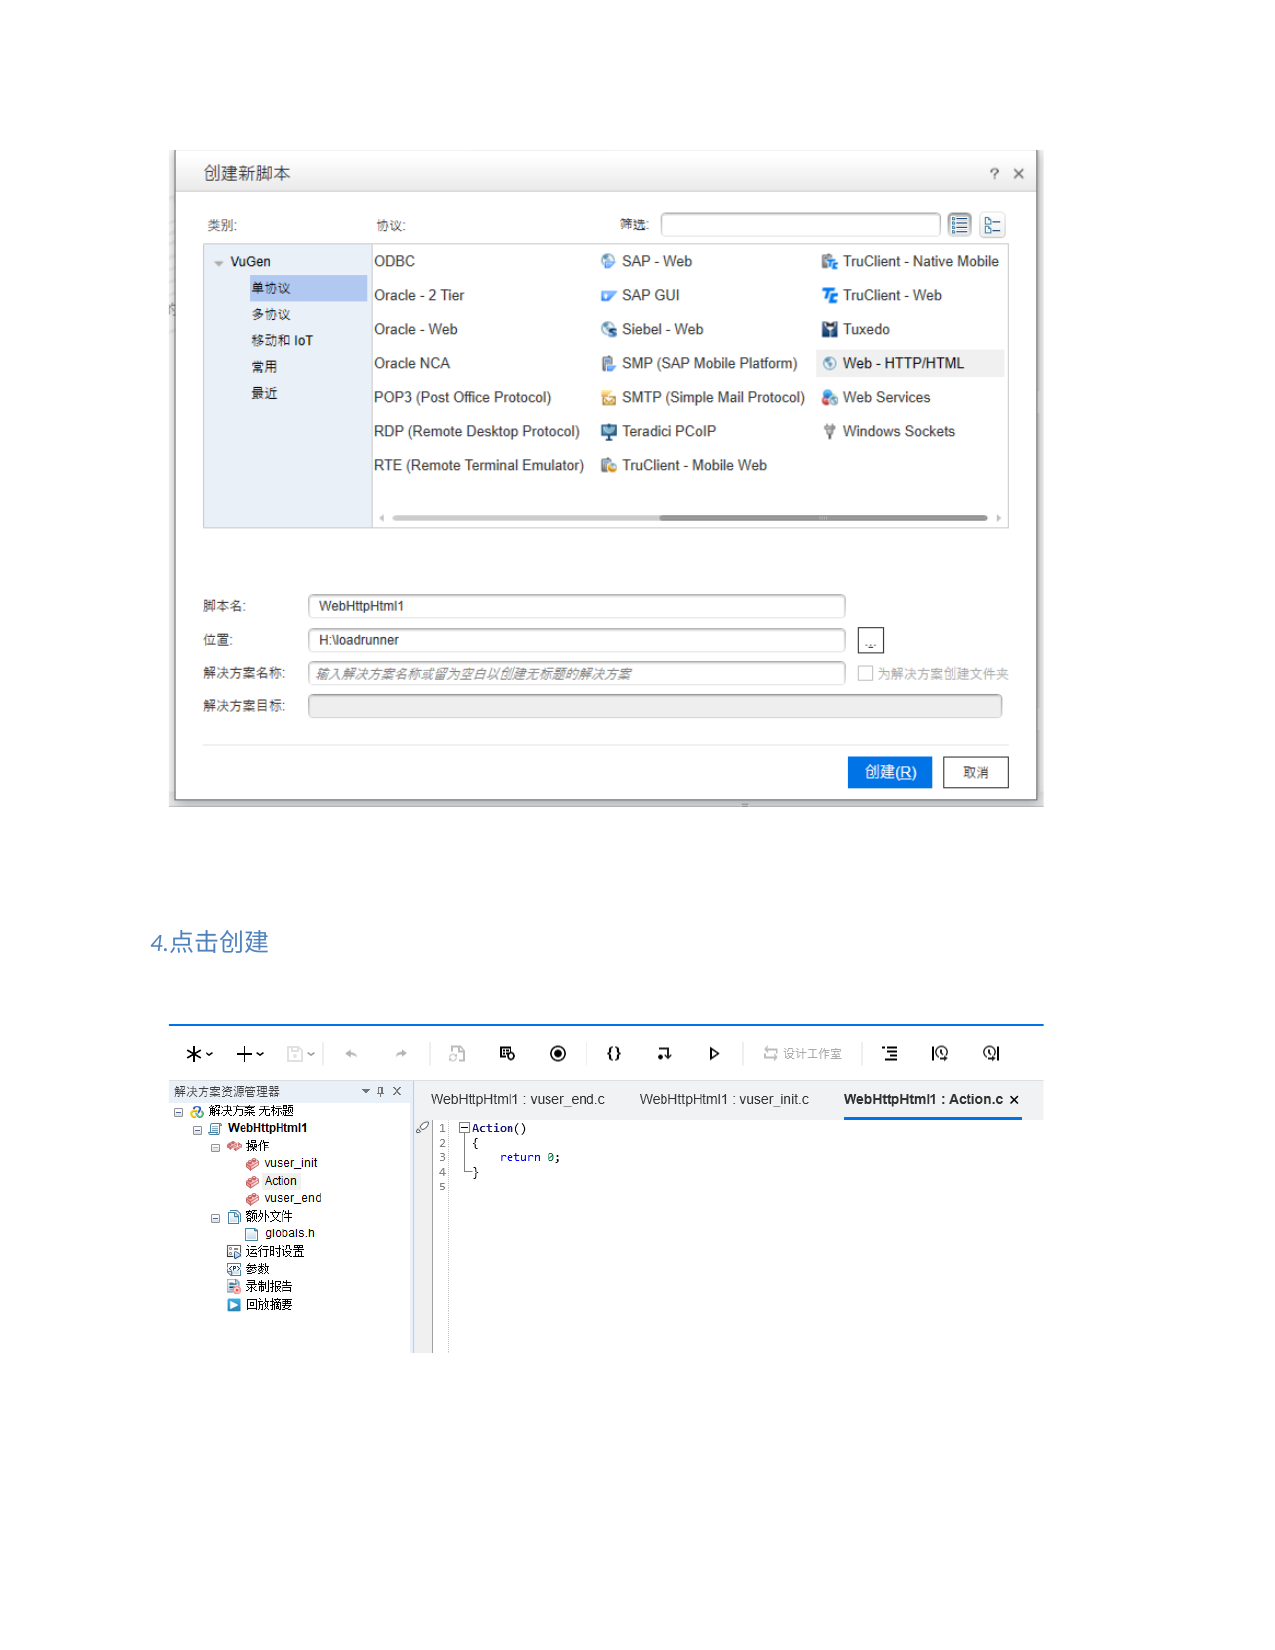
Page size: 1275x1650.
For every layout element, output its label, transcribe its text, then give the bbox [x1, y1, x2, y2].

picture [168, 1024, 1044, 1353]
subtitle 4.点击创建 [150, 924, 1125, 958]
picture [168, 150, 1044, 807]
